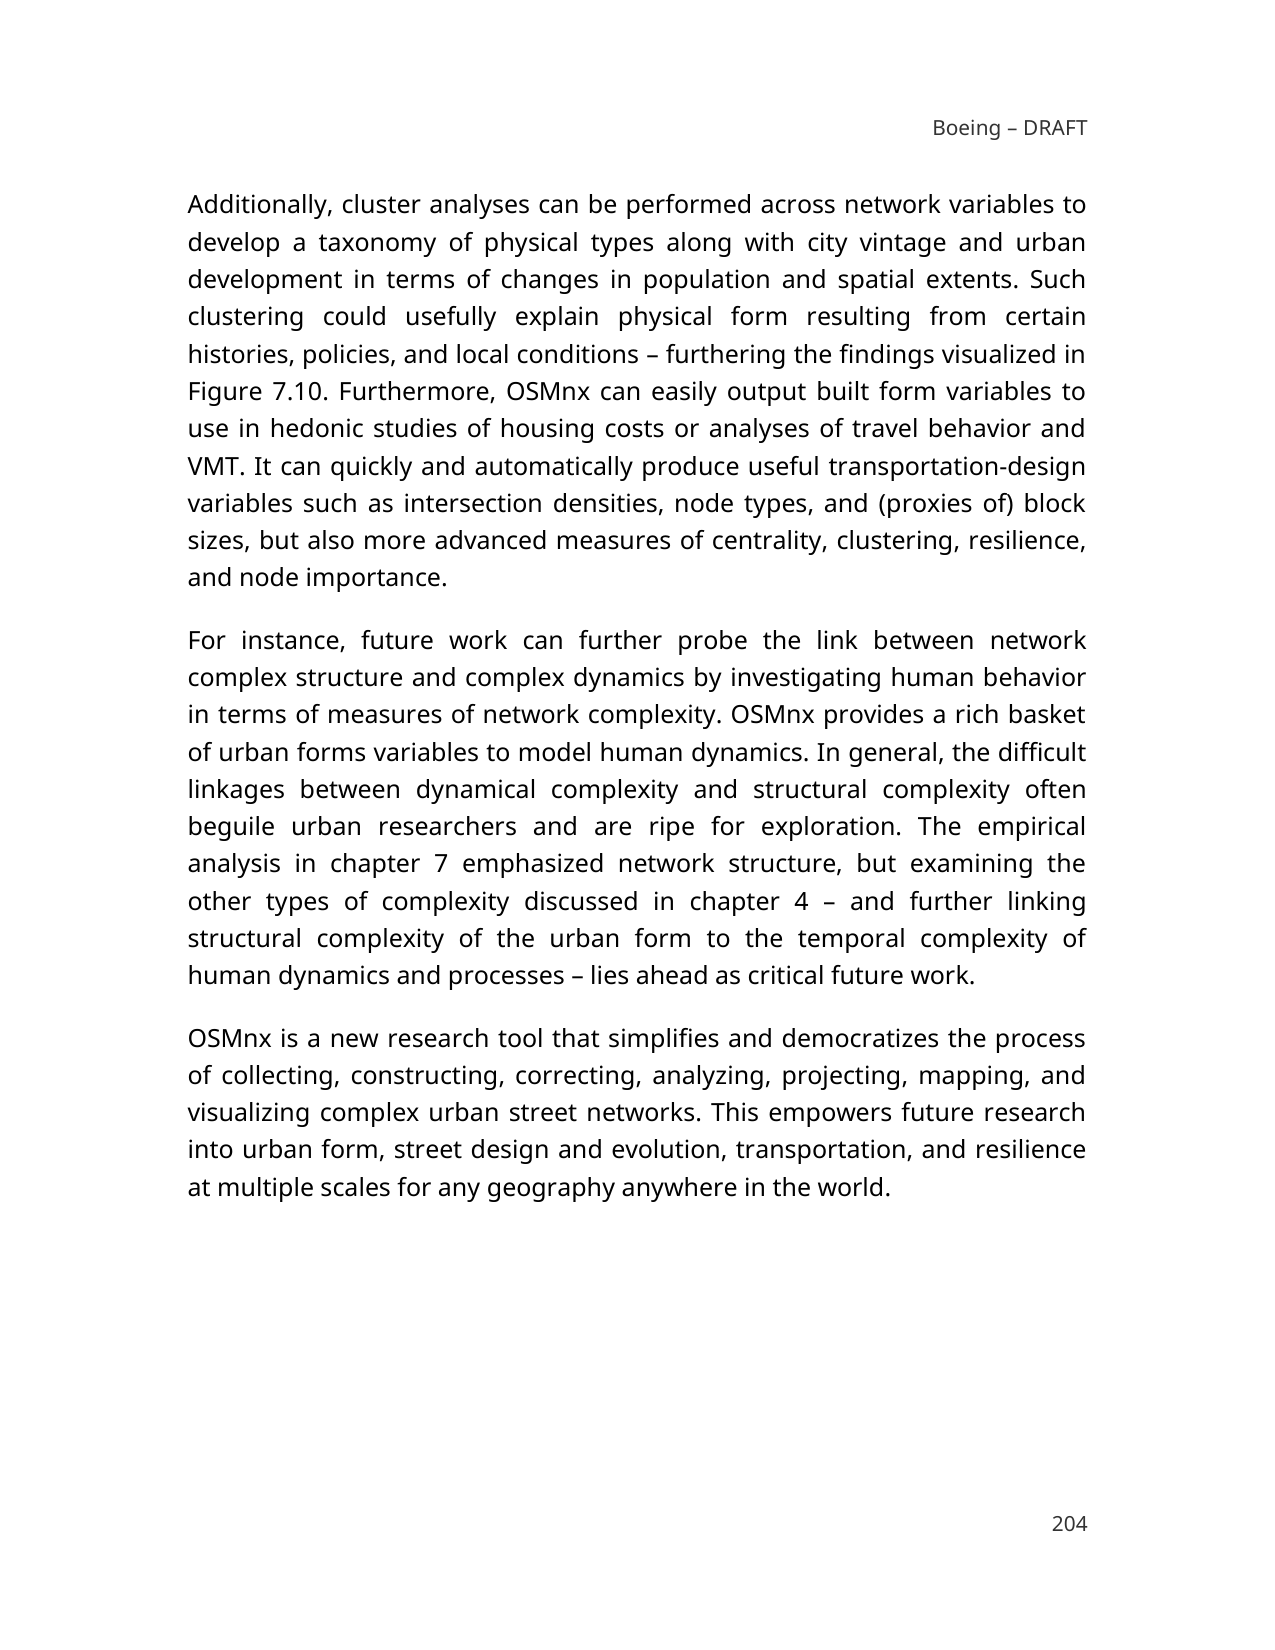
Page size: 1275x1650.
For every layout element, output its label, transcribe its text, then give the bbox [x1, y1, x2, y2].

text For instance, future work can further probe the link between network complex structure and complex dynamics by investigating human behavior in terms of measures of network complexity. OSMnx provides a rich basket of urban forms variables to model human dynamics. In general, the difficult linkages between dynamical complexity and structural complexity often beguile urban researchers and are ripe for exploration. The empirical analysis in chapter 7 emphasized network structure, but examining the other types of complexity discussed in chapter 4 – and further linking structural complexity of the urban form to the temporal complexity of human dynamics and processes – lies ahead as critical future work. [187, 623, 1087, 992]
text Additionally, cluster analyses can be performed across network variables to develop a taxonomy of physical types along with city vintage and urban development in terms of changes in population and spatial extents. Such clustering could usefully explain physical form resulting from certain histories, policies, and local conditions – furthering the findings visualized in Figure 7.10. Furthermore, OSMnx can easily output built form variables to use in hedonic studies of housing costs or analyses of travel behavior and VMT. It can quickly and automatically produce useful transportation-design variables such as intersection densities, node types, and (proxies of) block sizes, but also more advanced measures of centrality, clustering, resilience, and node importance. [187, 187, 1087, 594]
text OSMnx is a new research tool that simplifies and democratizes the process of collecting, constructing, correcting, analyzing, projecting, mapping, and visualizing complex urban street networks. This empowers future research into urban form, street design and evolution, transportation, and resilience at multiple scales for any geography anywhere in the world. [187, 1021, 1087, 1204]
